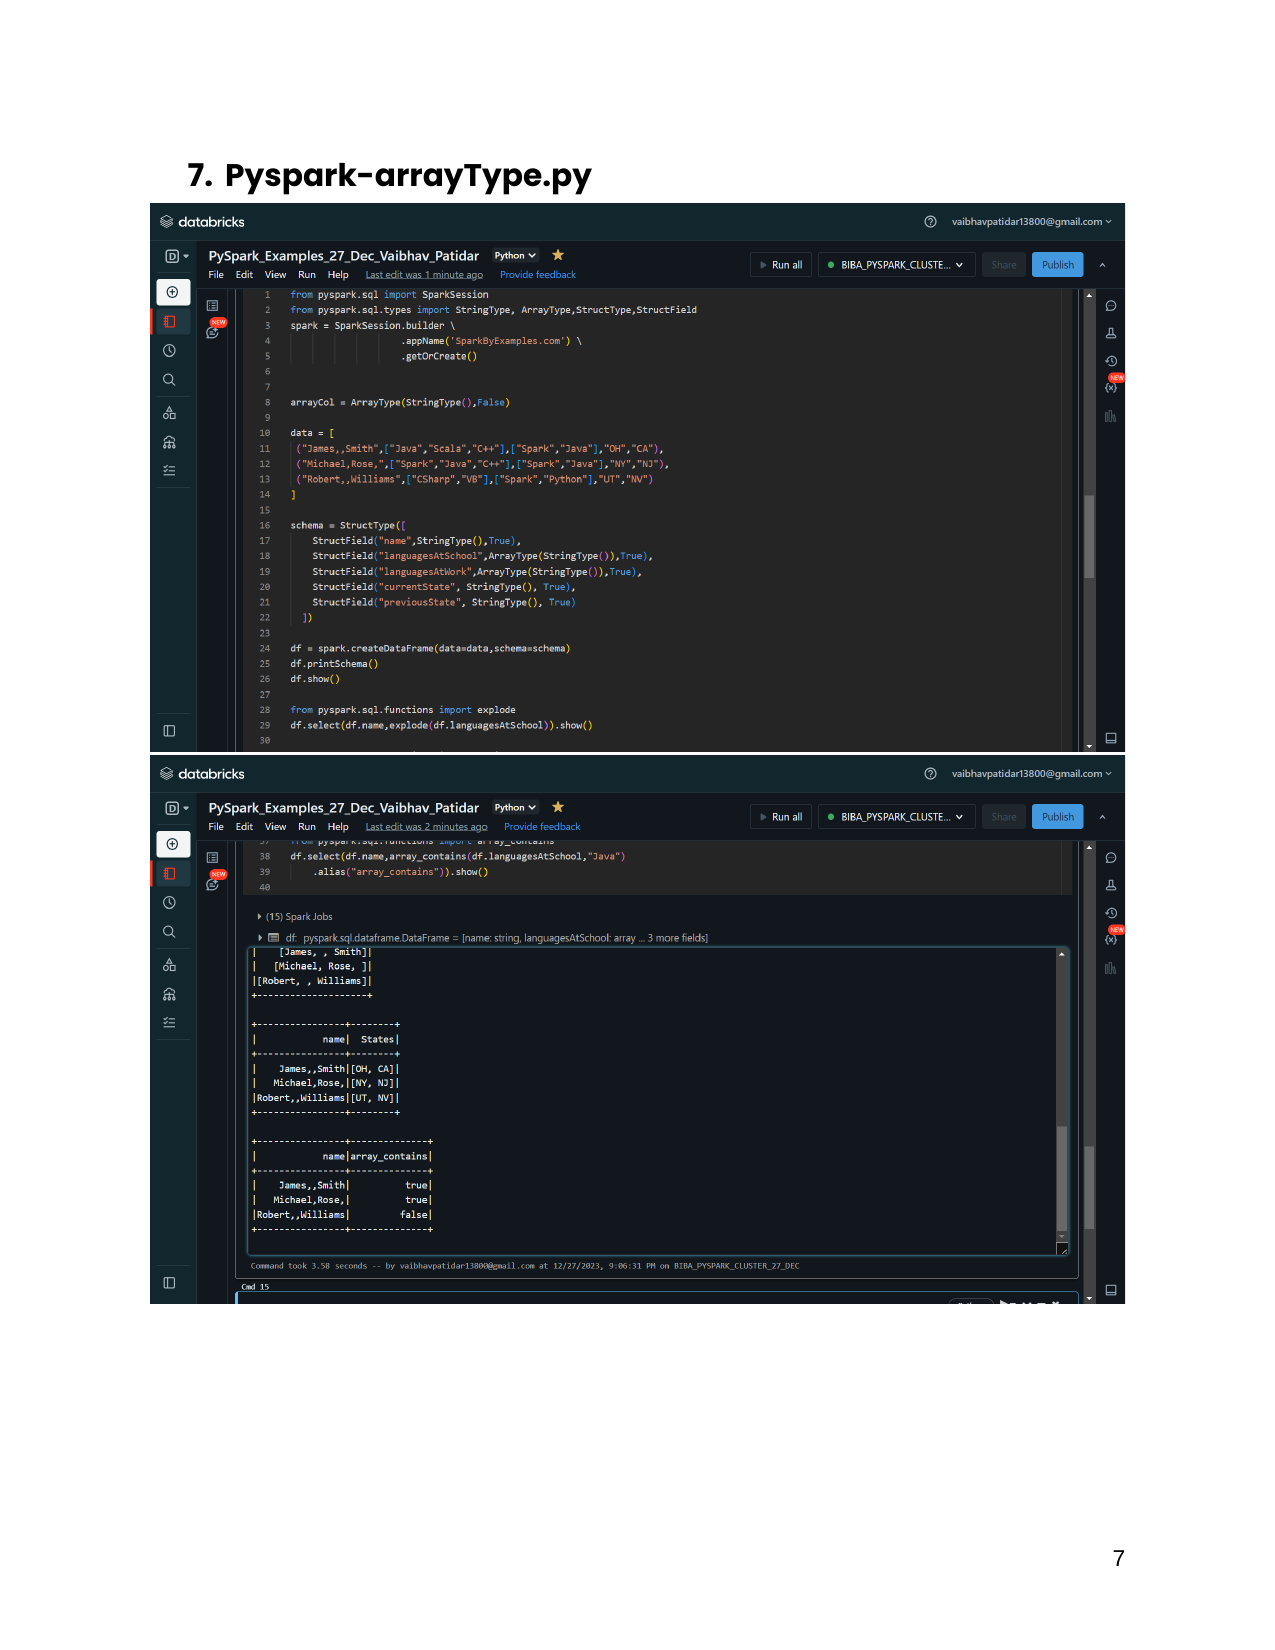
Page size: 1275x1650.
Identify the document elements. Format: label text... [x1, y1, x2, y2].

picture [150, 203, 1125, 752]
picture [150, 755, 1125, 1304]
list Pyspark-arrayType.py [187, 150, 1125, 197]
